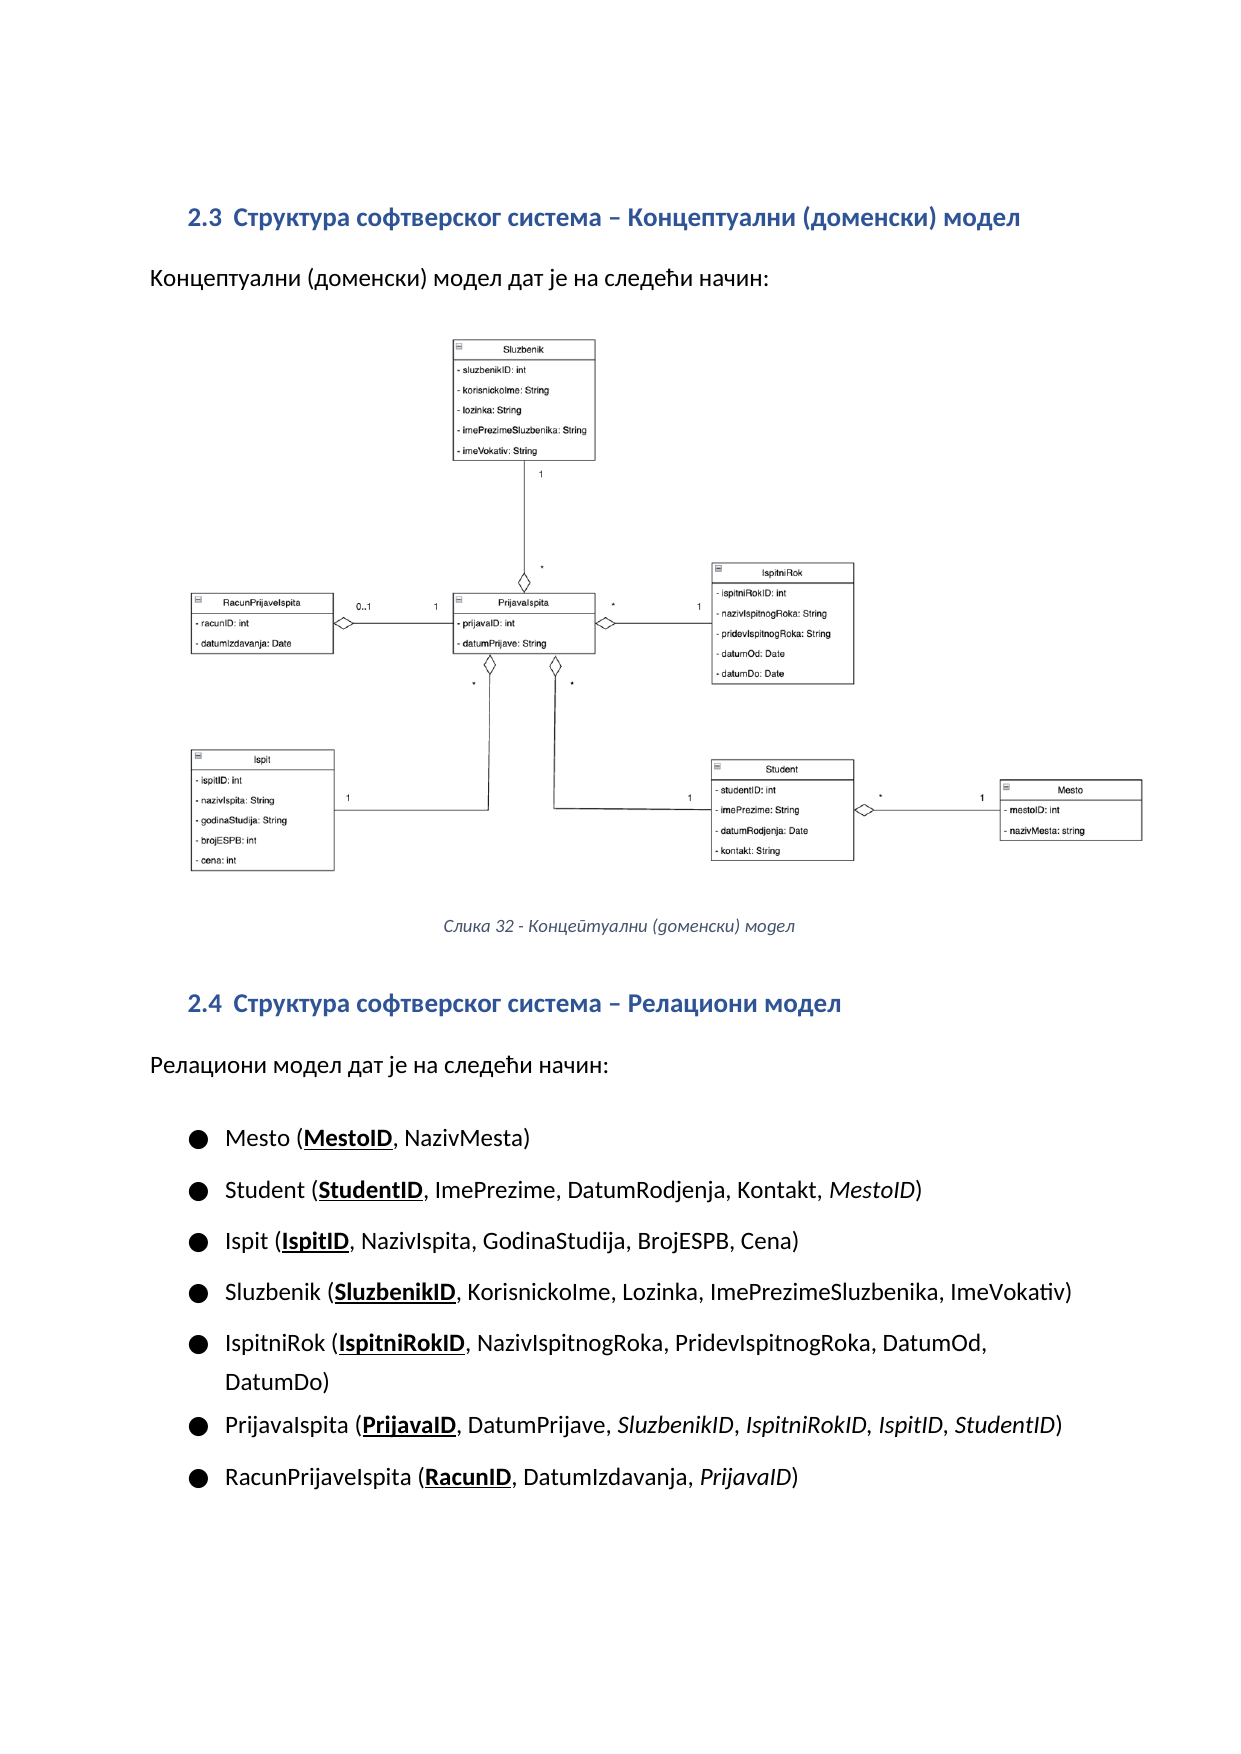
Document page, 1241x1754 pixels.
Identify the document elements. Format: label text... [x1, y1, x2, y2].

list Student (StudentID, ImePrezime, DatumRodjenja, Kontakt, MestoID) [187, 1161, 1090, 1212]
subtitle Структура софтверског система – Концептуални (доменски) модел [187, 200, 1090, 233]
list PrijavaIspita (PrijavaID, DatumPrijave, SluzbenikID, IspitniRokID, IspitID, StudentID) [187, 1397, 1090, 1448]
list RacunPrijaveIspita (RacunID, DatumIzdavanja, PrijavaID) [187, 1448, 1090, 1499]
subtitle Слика 32 - Концептуални (доменски) модел [150, 914, 1090, 937]
subtitle Структура софтверског система – Релациони модел [187, 987, 1090, 1020]
list Mesto (MestoID, NazivMesta) [187, 1110, 1090, 1161]
text Koнцептуални (доменски) модел дат је на следећи начин: [150, 262, 1090, 293]
list Ispit (IspitID, NazivIspita, GodinaStudija, BrojESPB, Cena) [187, 1212, 1090, 1264]
text Релациони модел дат је на следећи начин: [150, 1049, 1090, 1079]
picture [150, 305, 1179, 902]
list Sluzbenik (SluzbenikID, KorisnickoIme, Lozinka, ImePrezimeSluzbenika, ImeVokativ) [187, 1264, 1090, 1315]
list IspitniRok (IspitniRokID, NazivIspitnogRoka, PridevIspitnogRoka, DatumOd, DatumDo) [187, 1315, 1090, 1397]
